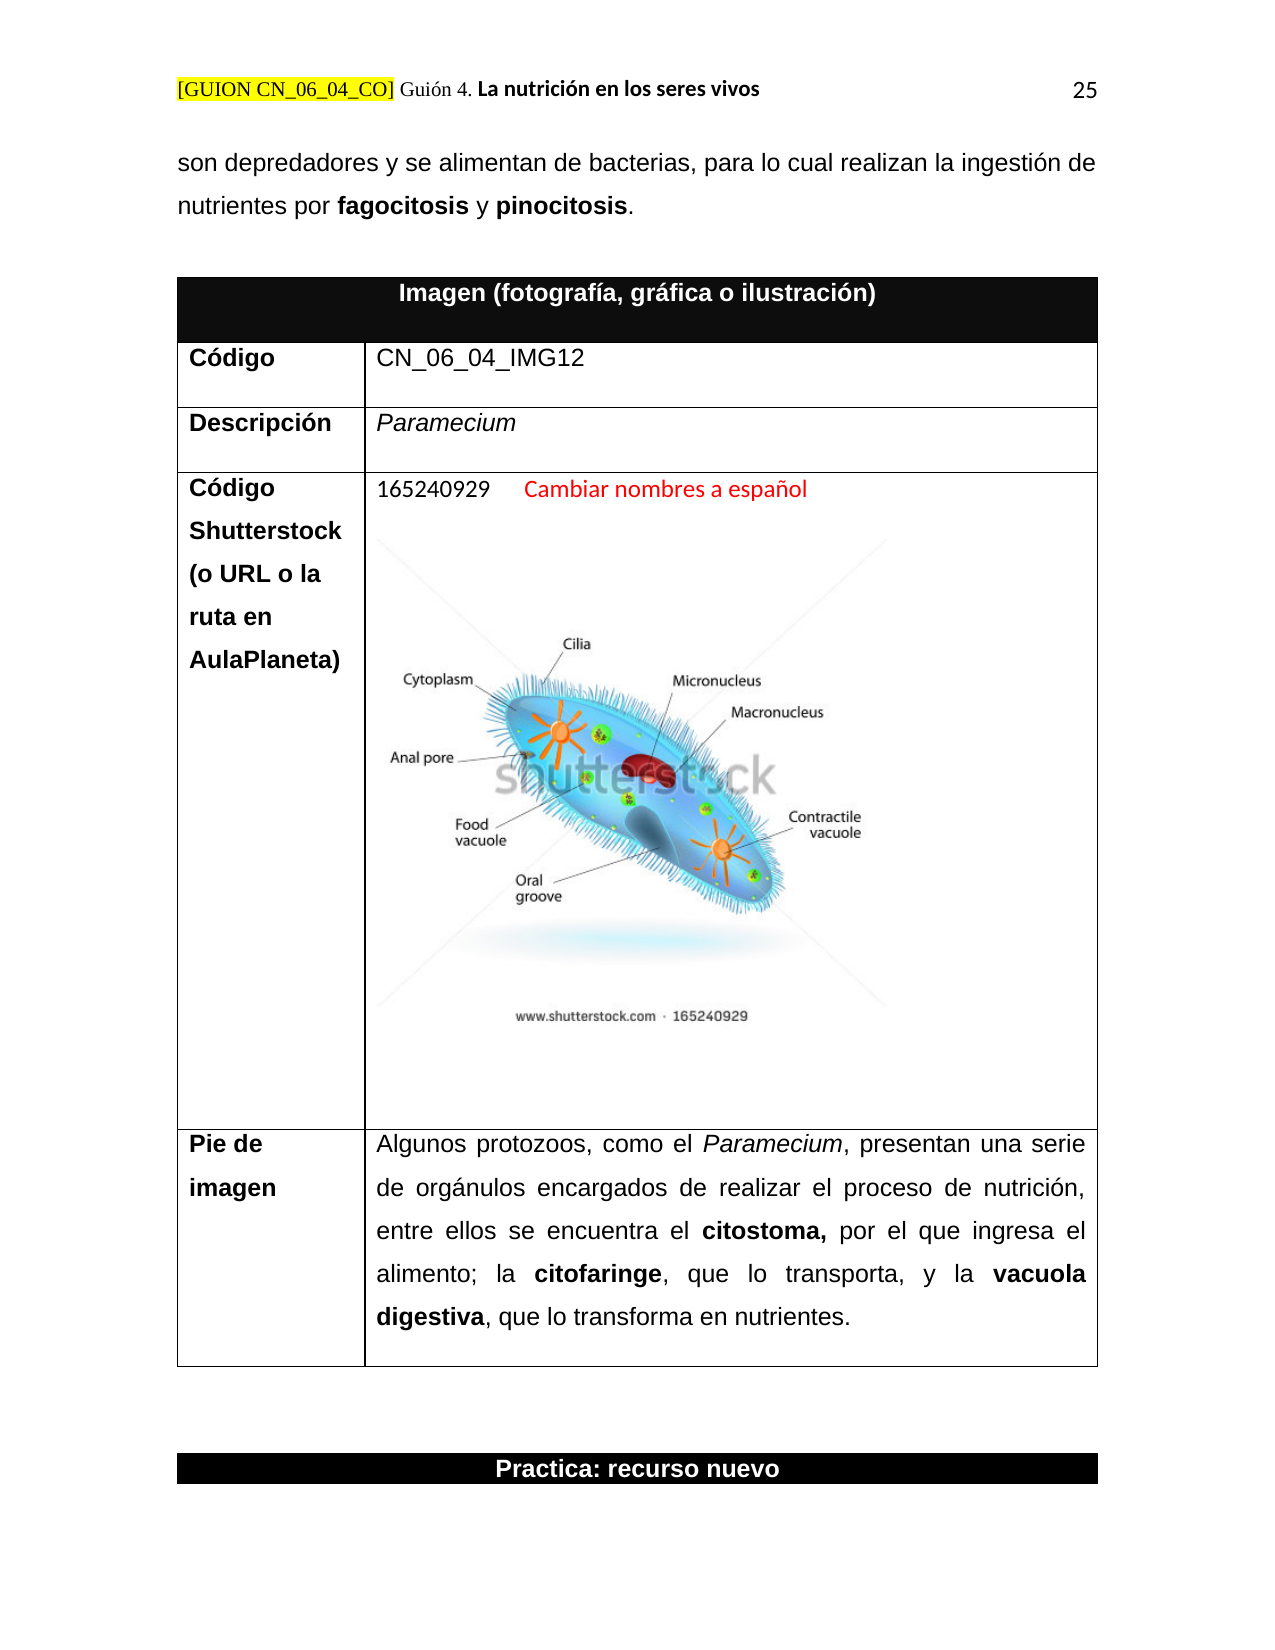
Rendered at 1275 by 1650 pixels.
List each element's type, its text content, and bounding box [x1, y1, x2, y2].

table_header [178, 1454, 1097, 1483]
table_cell 165240929 Cambiar nombres a español [366, 473, 1097, 1128]
table_cell Pie de imagen [178, 1130, 364, 1366]
table_cell Descripción [178, 408, 364, 472]
table_header Imagen (fotografía, gráfica o ilustración) [178, 278, 1097, 342]
table_cell Código [178, 343, 364, 407]
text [177, 148, 1098, 219]
picture [376, 539, 887, 1029]
table_cell Código Shutterstock (o URL o la ruta en AulaPlaneta) [178, 473, 364, 1128]
table_cell CN_06_04_IMG12 [366, 343, 1097, 407]
table_cell Algunos protozoos, como el Paramecium, presentan una serie de orgánulos encargados de realizar el proceso de nutrición, entre ellos se encuentra el citostoma, por el que ingresa el alimento; la citofaringe, que lo transporta, y la vacuola digestiva, que lo transforma en nutrientes. [366, 1130, 1097, 1366]
table_cell Paramecium [366, 408, 1097, 472]
